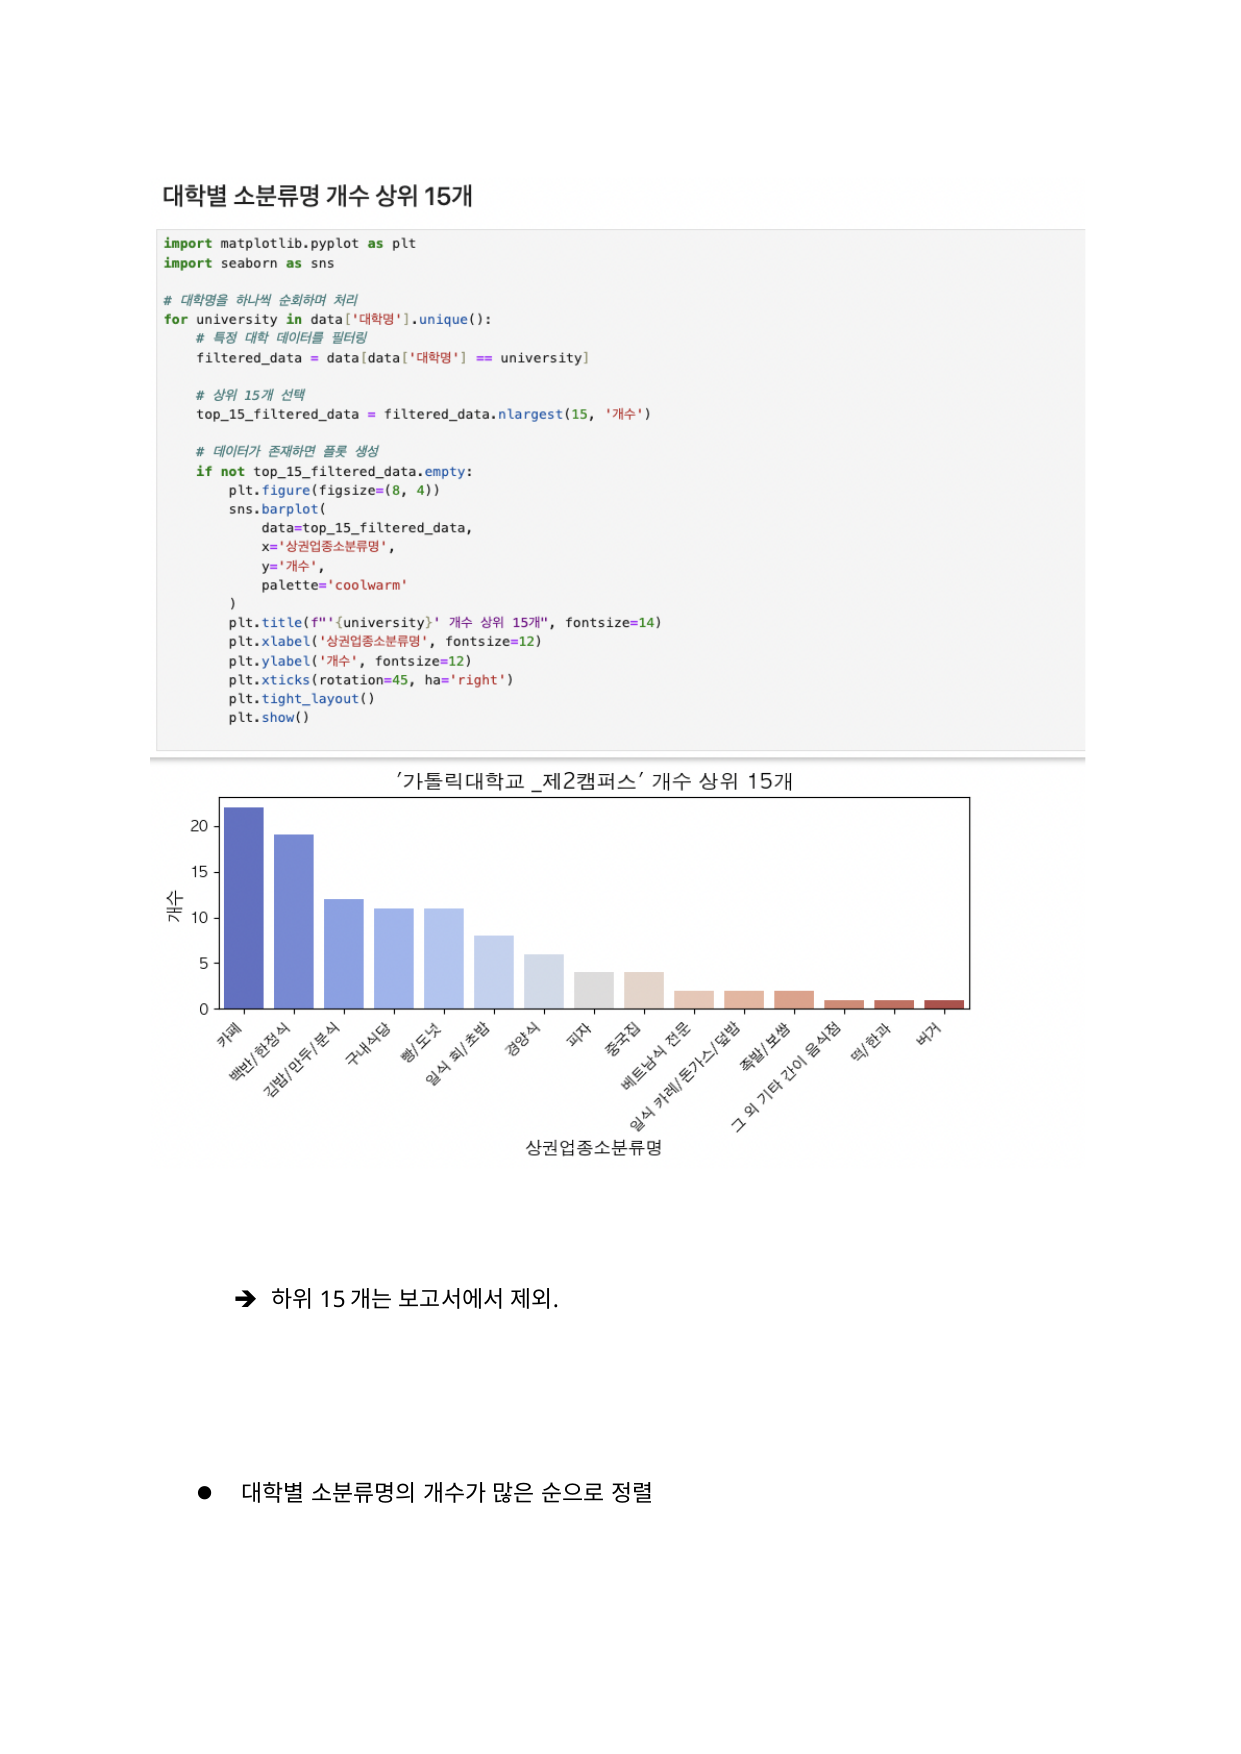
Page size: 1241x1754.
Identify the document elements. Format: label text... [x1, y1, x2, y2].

list 대학별 소분류명의 개수가 많은 순으로 정렬 [196, 1475, 1090, 1508]
picture [150, 177, 1086, 1169]
list 하위 15개는 보고서에서 제외. [233, 1281, 1090, 1315]
